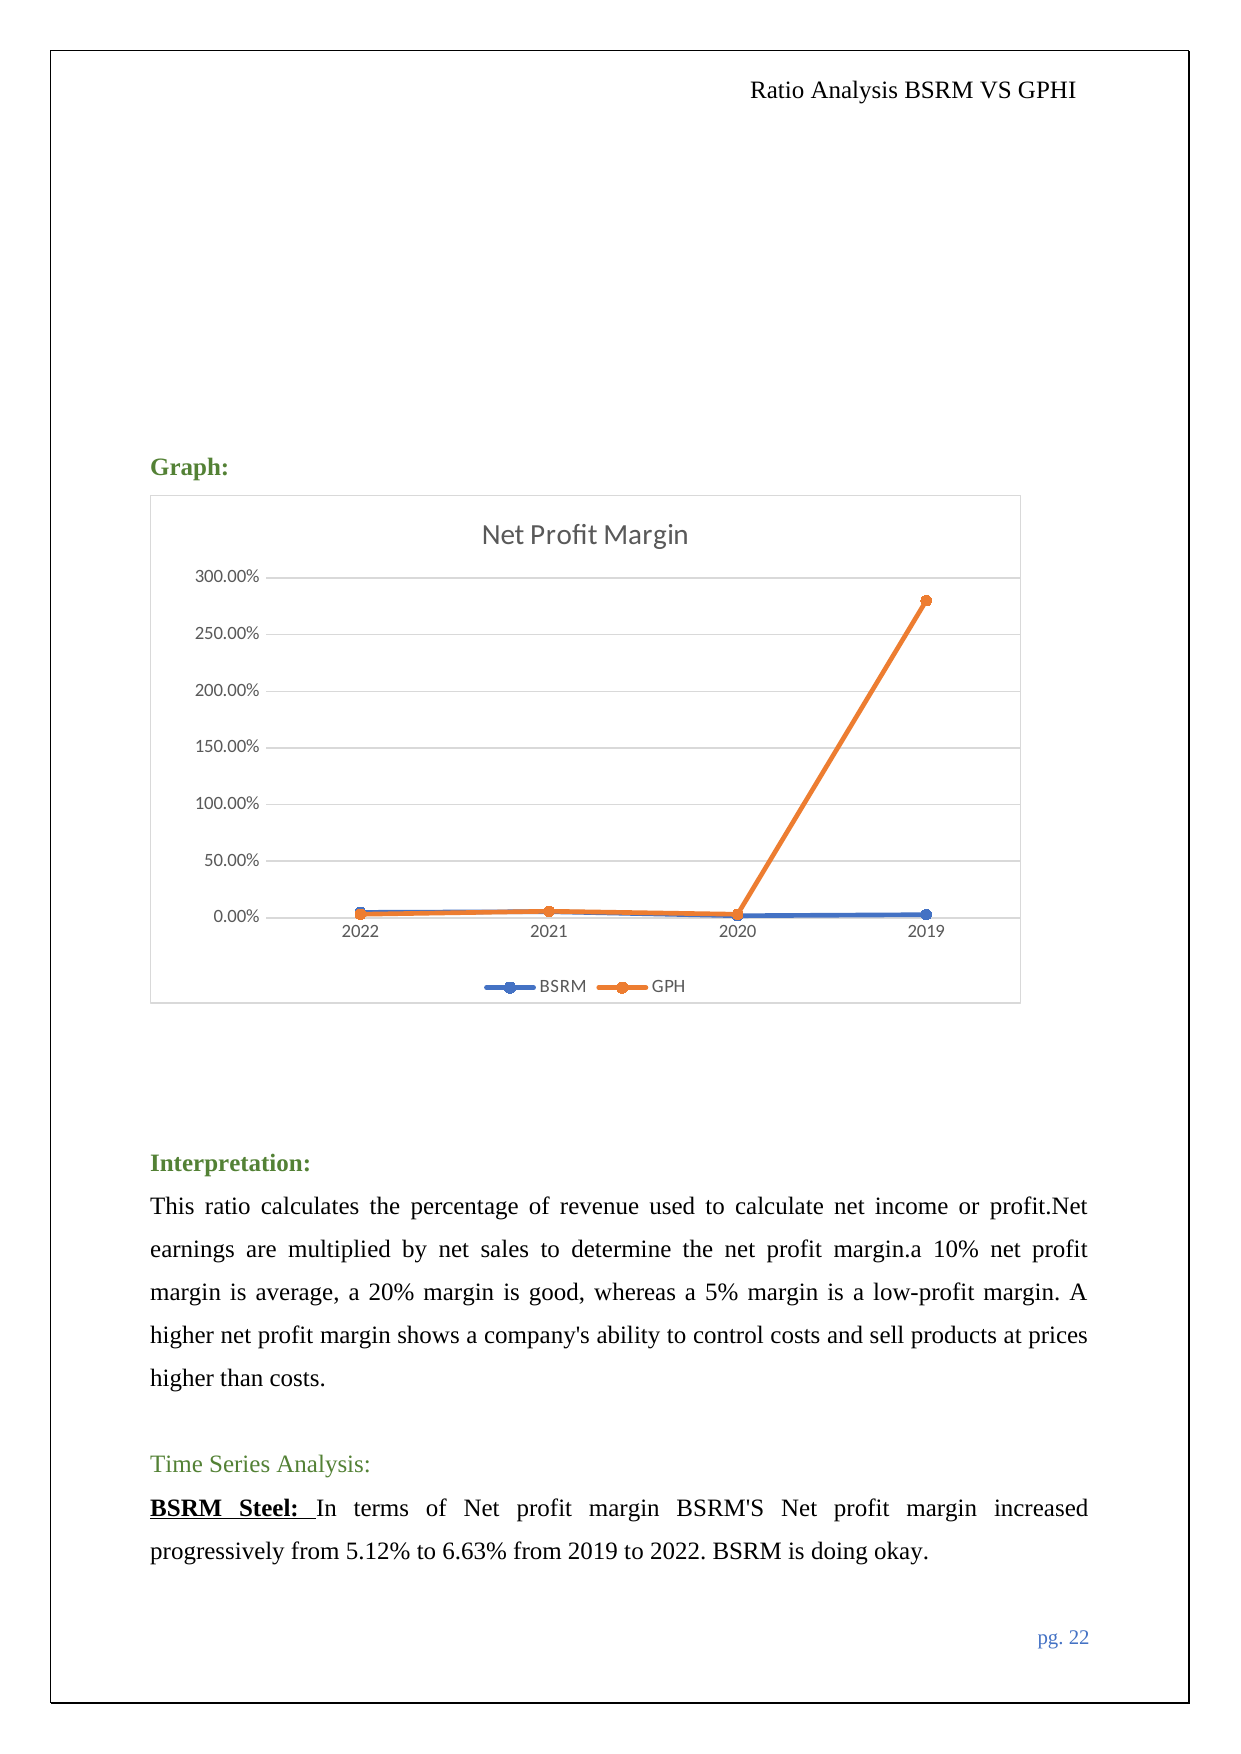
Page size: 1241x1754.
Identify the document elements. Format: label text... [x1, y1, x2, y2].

text BSRM Steel: In terms of Net profit margin BSRM'S Net profit margin increased progressively from 5.12% to 6.63% from 2019 to 2022. BSRM is doing okay. [150, 1493, 1089, 1564]
text Interpretation: [150, 1148, 1089, 1176]
text Graph: [150, 452, 1089, 481]
text Time Series Analysis: [150, 1449, 1089, 1478]
text This ratio calculates the percentage of revenue used to calculate net income or profit.Net earnings are multiplied by net sales to determine the net profit margin.a 10% net profit margin is average, a 20% margin is good, whereas a 5% margin is a low-profit margin. A higher net profit margin shows a company's ability to control costs and sell products at prices higher than costs. [150, 1191, 1089, 1392]
